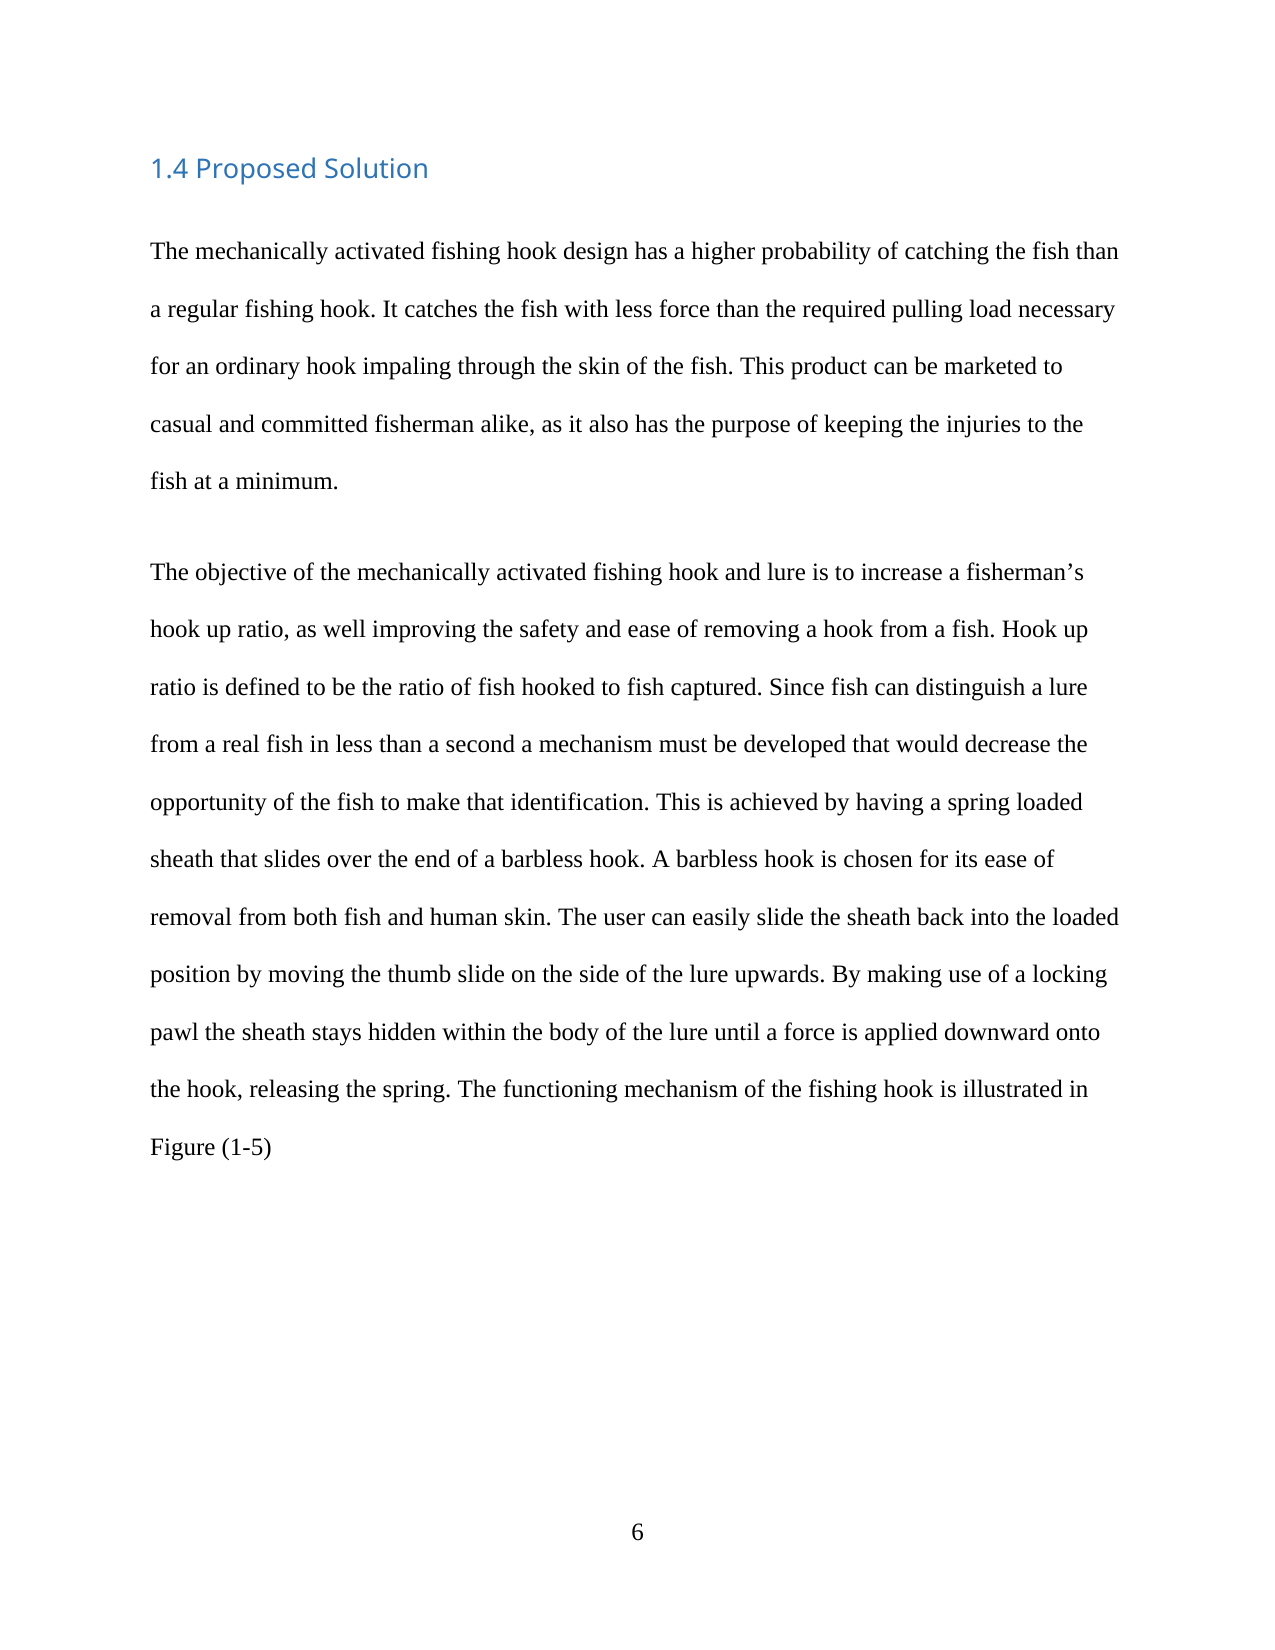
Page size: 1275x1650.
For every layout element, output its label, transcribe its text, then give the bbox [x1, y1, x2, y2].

text The mechanically activated fishing hook design has a higher probability of catching the fish than a regular fishing hook. It catches the fish with less force than the required pulling load necessary for an ordinary hook impaling through the skin of the fish. This product can be marketed to casual and committed fisherman alike, as it also has the purpose of keeping the injuries to the fish at a minimum. [150, 236, 1125, 495]
subtitle 1.4 Proposed Solution [150, 150, 1125, 187]
text The objective of the mechanically activated fishing hook and lure is to increase a fisherman’s hook up ratio, as well improving the safety and ease of removing a hook from a fish. Hook up ratio is defined to be the ratio of fish hooked to fish captured. Since fish can distinguish a lure from a real fish in less than a second a mechanism must be developed that would decrease the opportunity of the fish to make that identification. This is achieved by having a spring loaded sheath that slides over the end of a barbless hook. A barbless hook is chosen for its ease of removal from both fish and human skin. The user can easily slide the sheath back into the loaded position by moving the thumb slide on the side of the lure upwards. By making use of a locking pawl the sheath stays hidden within the body of the lure until a force is applied downward onto the hook, releasing the spring. The functioning mechanism of the fishing hook is illustrated in Figure (1-5) [150, 557, 1125, 1161]
